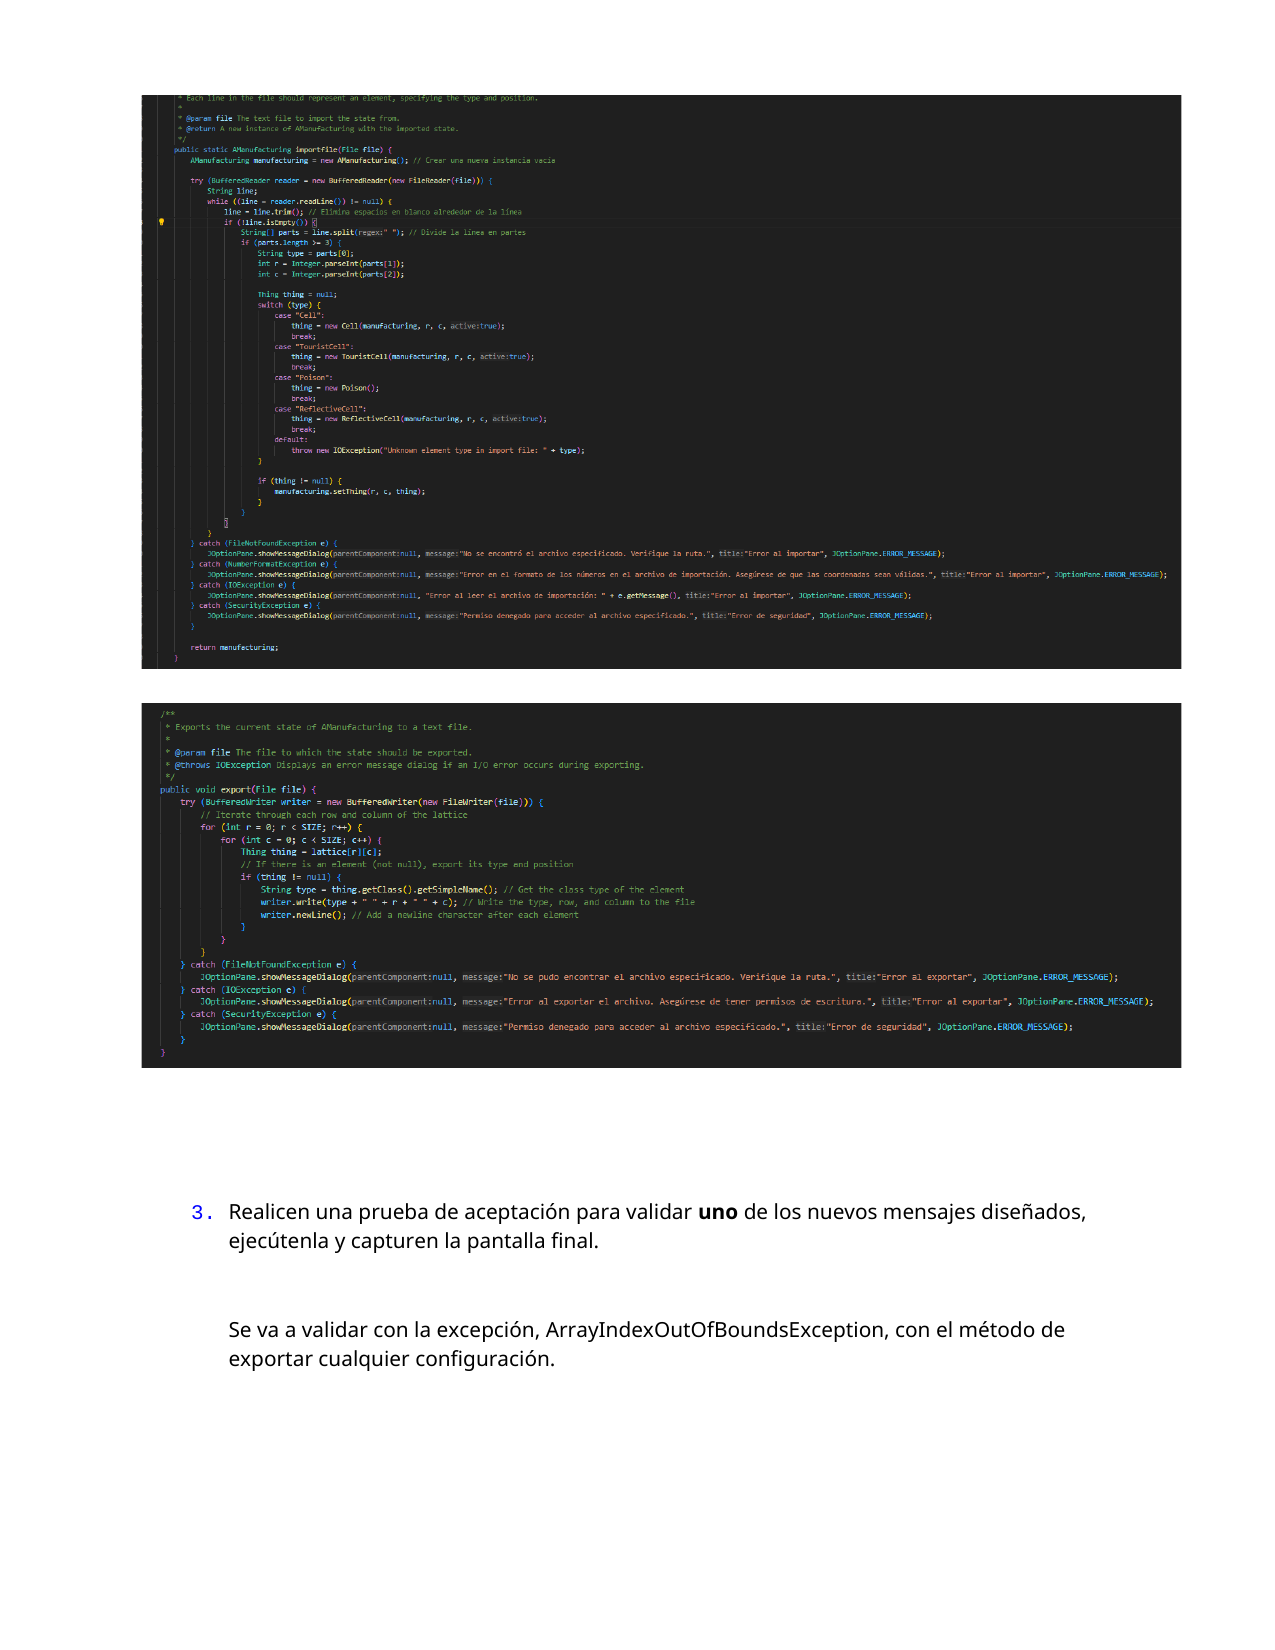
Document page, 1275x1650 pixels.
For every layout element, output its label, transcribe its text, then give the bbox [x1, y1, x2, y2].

text Se va a validar con la excepción, ArrayIndexOutOfBoundsException, con el método de exportar cualquier configuración. [228, 1315, 1150, 1373]
list Realicen una prueba de aceptación para validar uno de los nuevos mensajes diseñados, ejecútenla y capturen la pantalla final. [191, 1197, 1150, 1255]
picture [141, 95, 1182, 669]
picture [141, 703, 1182, 1068]
